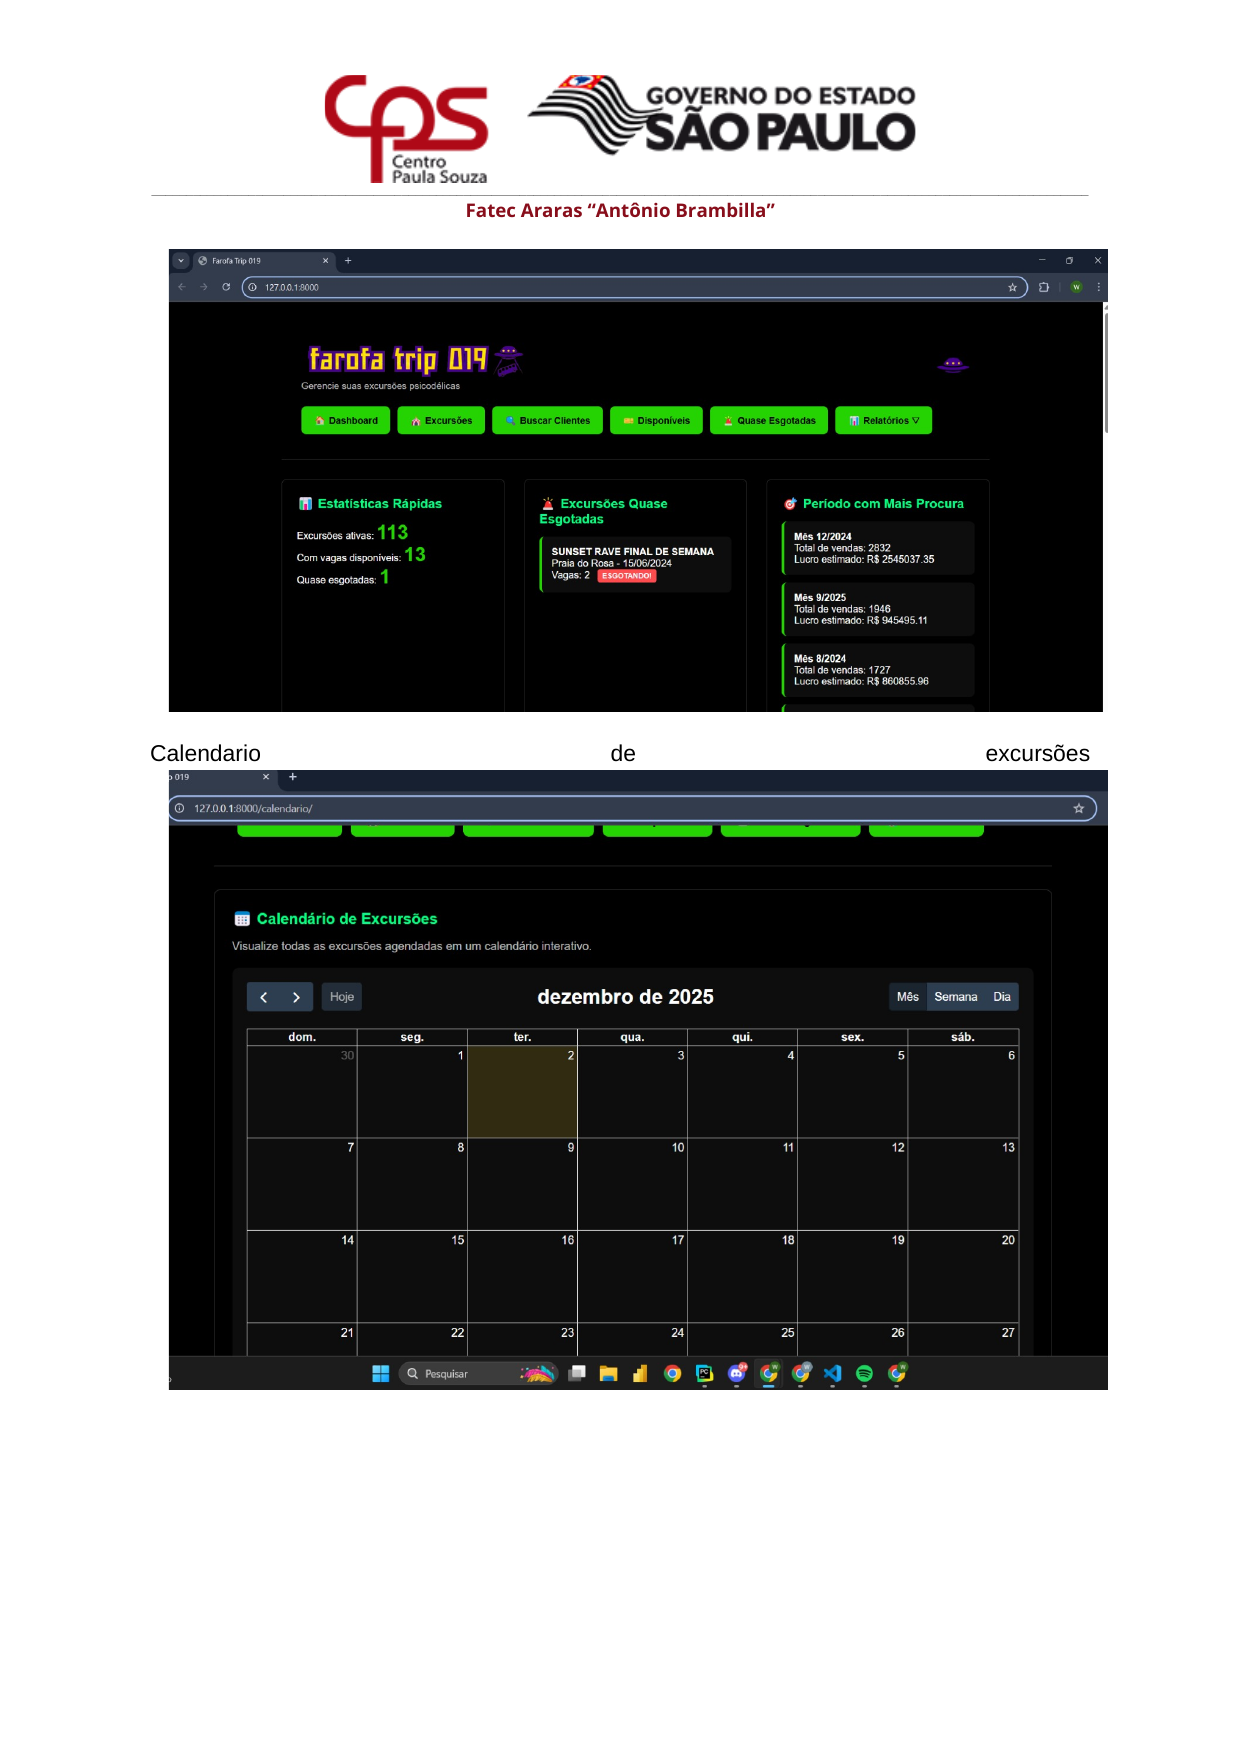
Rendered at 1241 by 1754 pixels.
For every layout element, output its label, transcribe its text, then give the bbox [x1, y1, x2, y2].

picture [324, 75, 916, 183]
text Calendario de excursões [150, 740, 1090, 1389]
